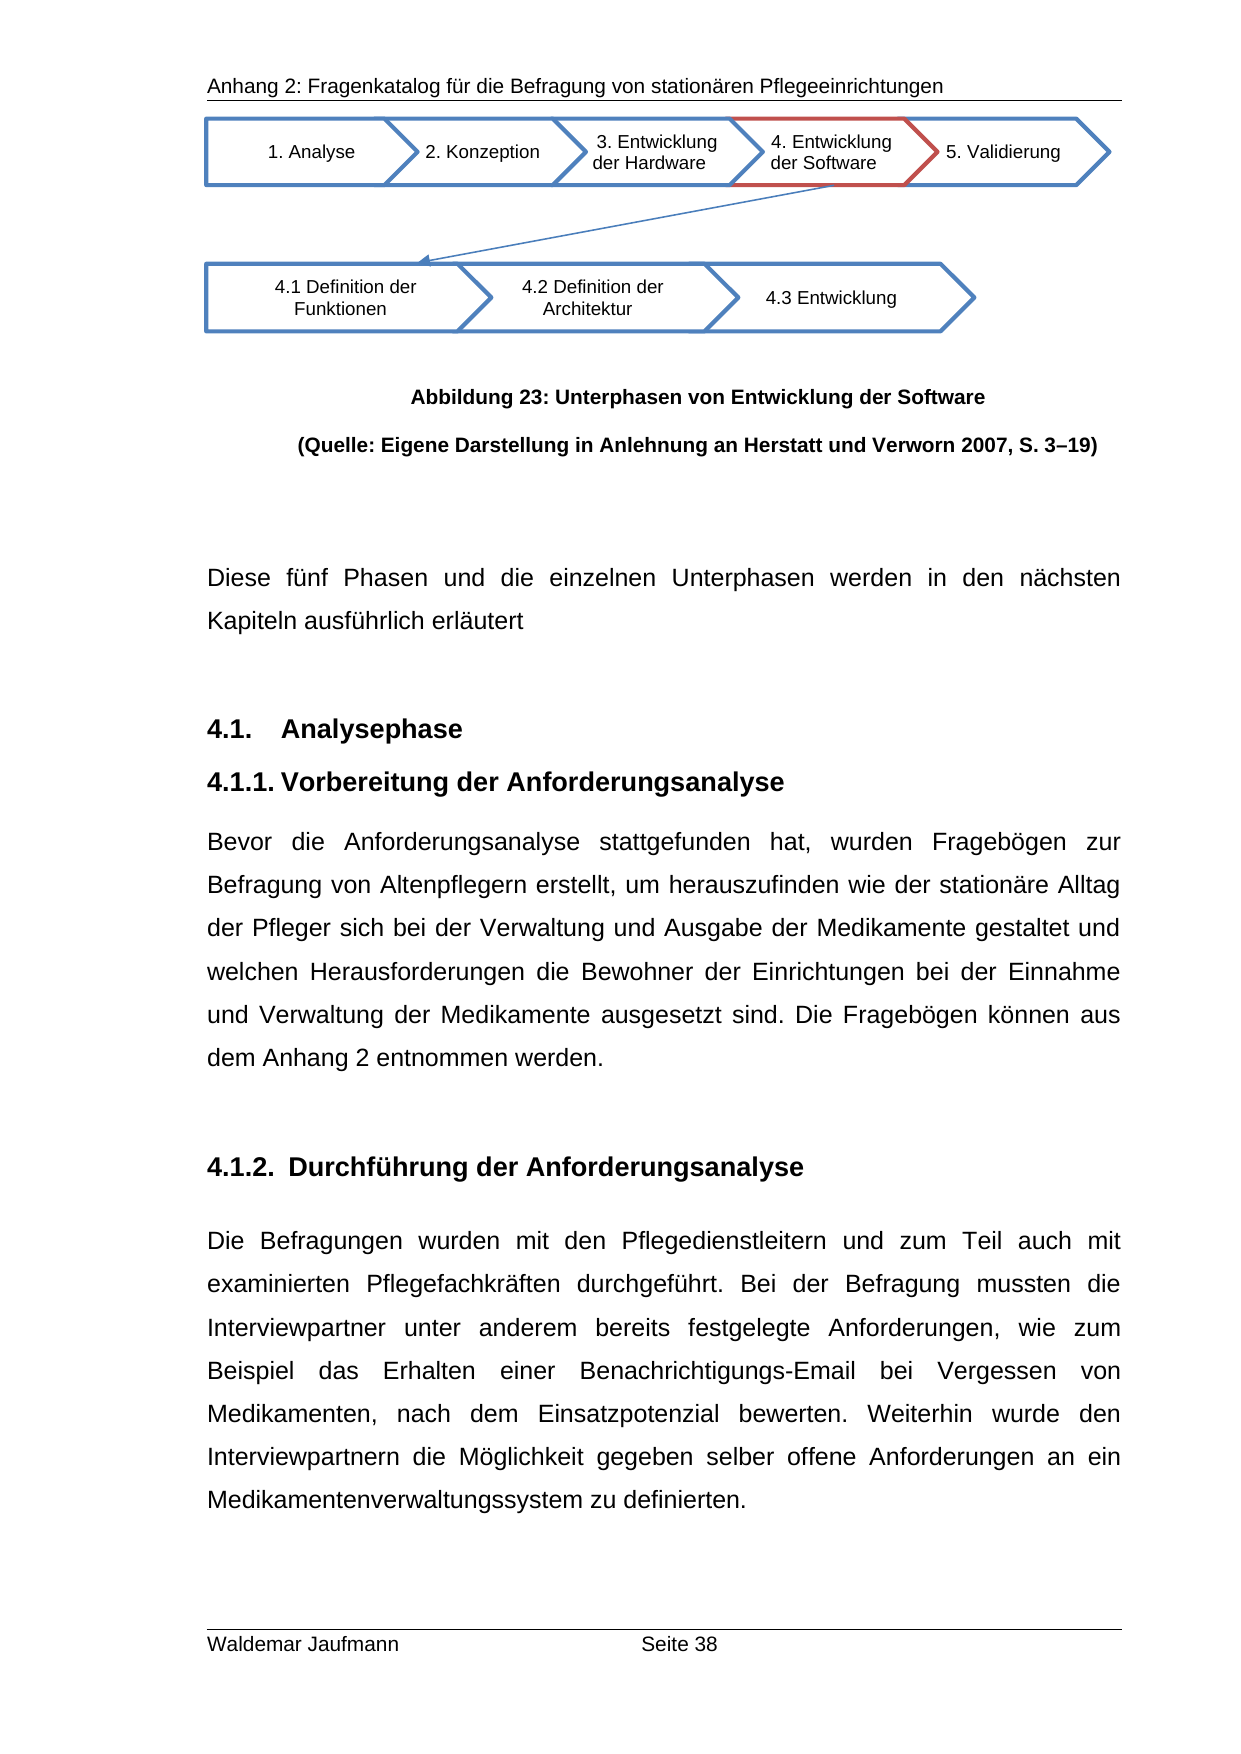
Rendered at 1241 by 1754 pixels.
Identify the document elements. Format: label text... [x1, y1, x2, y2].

text Die Befragungen wurden mit den Pflegedienstleitern und zum Teil auch mit examinierten Pflegefachkräften durchgeführt. Bei der Befragung mussten die Interviewpartner unter anderem bereits festgelegte Anforderungen, wie zum Beispiel das Erhalten einer Benachrichtigungs-Email bei Vergessen von Medikamenten, nach dem Einsatzpotenzial bewerten. Weiterhin wurde den Interviewpartnern die Möglichkeit gegeben selber offene Anforderungen an ein Medikamentenverwaltungssystem zu definierten. [207, 1226, 1122, 1514]
subtitle Vorbereitung der Anforderungsanalyse [207, 765, 1122, 798]
text Diese fünf Phasen und die einzelnen Unterphasen werden in den nächsten Kapiteln ausführlich erläutert [207, 563, 1122, 634]
subtitle Analysephase [207, 713, 1122, 744]
subtitle Durchführung der Anforderungsanalyse [207, 1150, 1122, 1183]
text Bevor die Anforderungsanalyse stattgefunden hat, wurden Fragebögen zur Befragung von Altenpflegern erstellt, um herauszufinden wie der stationäre Alltag der Pfleger sich bei der Verwaltung und Ausgabe der Medikamente gestaltet und welchen Herausforderungen die Bewohner der Einrichtungen bei der Einnahme und Verwaltung der Medikamente ausgesetzt sind. Die Fragebögen können aus dem Anhang 2 entnommen werden. [207, 827, 1122, 1071]
